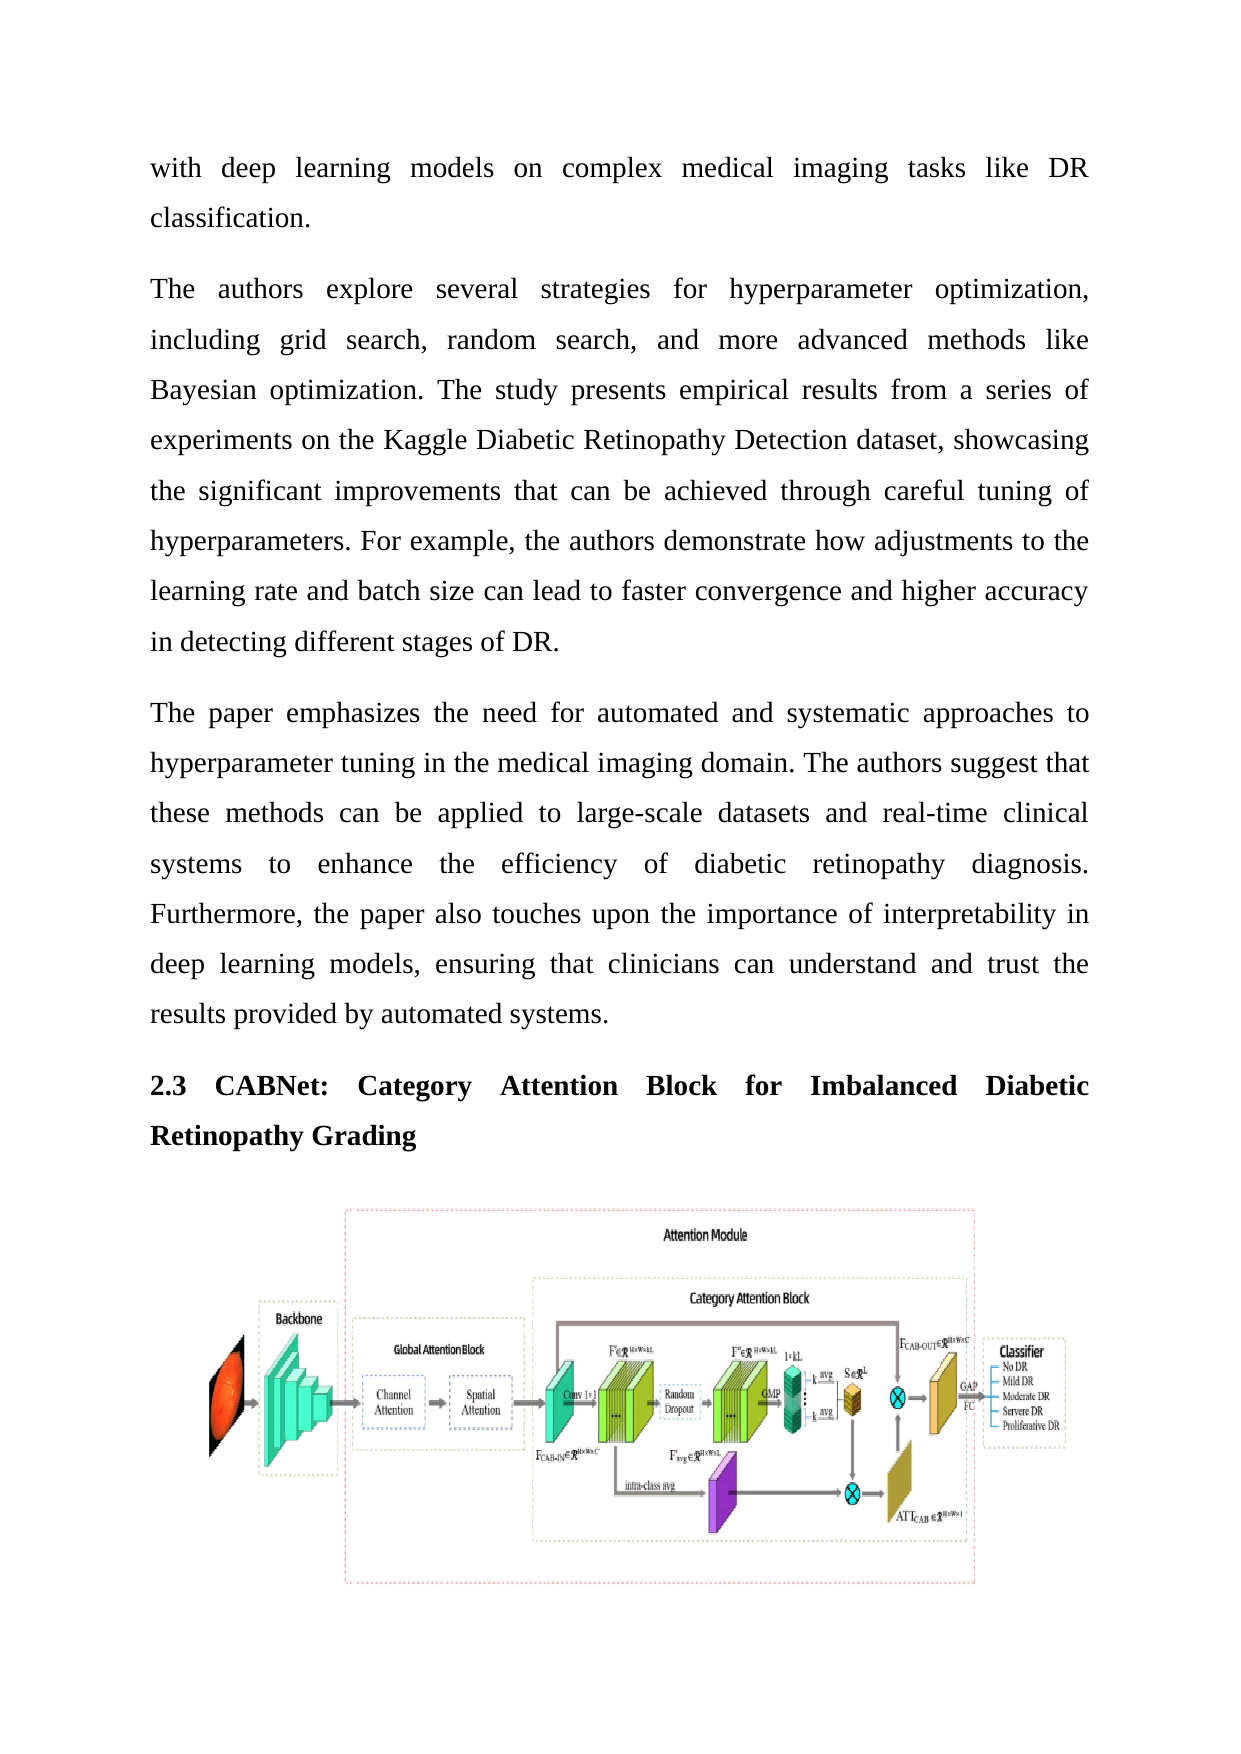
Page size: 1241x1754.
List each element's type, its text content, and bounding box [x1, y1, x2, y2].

text 2.3 CABNet: Category Attention Block for Imbalanced Diabetic Retinopathy Grading [150, 1068, 1090, 1152]
text The paper emphasizes the need for automated and systematic approaches to hyperparameter tuning in the medical imaging domain. The authors suggest that these methods can be applied to large-scale datasets and real-time clinical systems to enhance the efficiency of diabetic retinopathy diagnosis. Furthermore, the paper also touches upon the importance of interpretability in deep learning models, ensuring that clinicians can understand and trust the results provided by automated systems. [150, 695, 1090, 1030]
picture [150, 1189, 1138, 1596]
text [150, 150, 1090, 234]
text The authors explore several strategies for hyperparameter optimization, including grid search, random search, and more advanced methods like Bayesian optimization. The study presents empirical results from a series of experiments on the Kaggle Diabetic Retinopathy Detection dataset, showcasing the significant improvements that can be achieved through careful tuning of hyperparameters. For example, the authors demonstrate how adjustments to the learning rate and batch size can lead to faster convergence and higher accuracy in detecting different stages of DR. [150, 271, 1090, 657]
